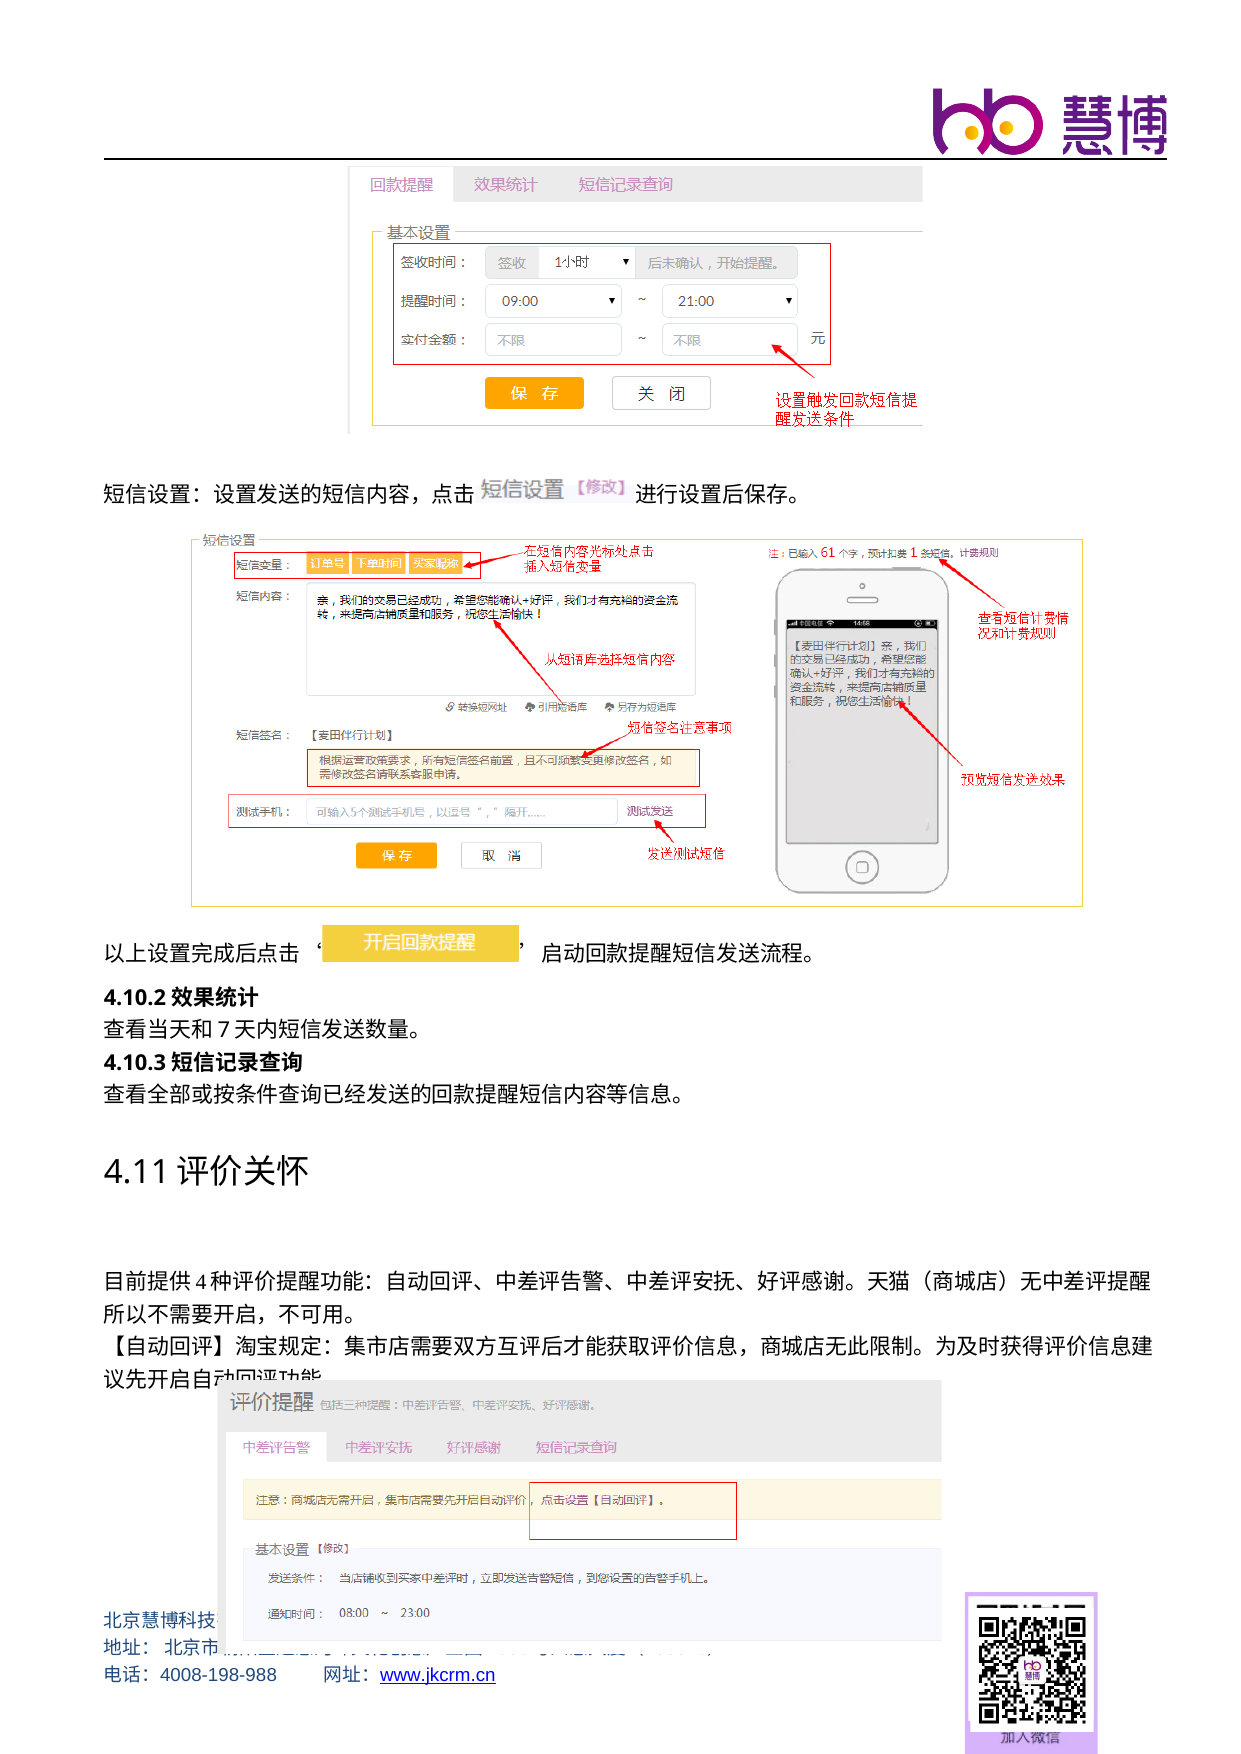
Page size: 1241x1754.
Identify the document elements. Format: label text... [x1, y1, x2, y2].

text 查看全部或按条件查询已经发送的回款提醒短信内容等信息。 [103, 1077, 1167, 1109]
picture [217, 1380, 942, 1654]
picture [933, 88, 1167, 156]
picture [964, 1592, 1098, 1754]
text 目前提供4种评价提醒功能：自动回评、中差评告警、中差评安抚、好评感谢。天猫（商城店）无中差评提醒所以不需要开启，不可用。 [103, 1264, 1167, 1329]
picture [475, 474, 635, 503]
text 4.10.3 短信记录查询 [103, 1044, 1167, 1077]
text 以上设置完成后点击‘’启动回款提醒短信发送流程。 [103, 914, 1167, 979]
text 【自动回评】淘宝规定：集市店需要双方互评后才能获取评价信息，商城店无此限制。为及时获得评价信息建议先开启自动回评功能。 [103, 1329, 1167, 1394]
picture [347, 166, 923, 434]
subtitle 4.11评价关怀 [103, 1136, 1167, 1201]
text 短信设置：设置发送的短信内容，点击进行设置后保存。 [103, 459, 1167, 524]
text 查看当天和7天内短信发送数量。 [103, 1012, 1167, 1044]
picture [322, 925, 519, 962]
picture [185, 524, 1085, 912]
text 4.10.2 效果统计 [103, 979, 1167, 1012]
